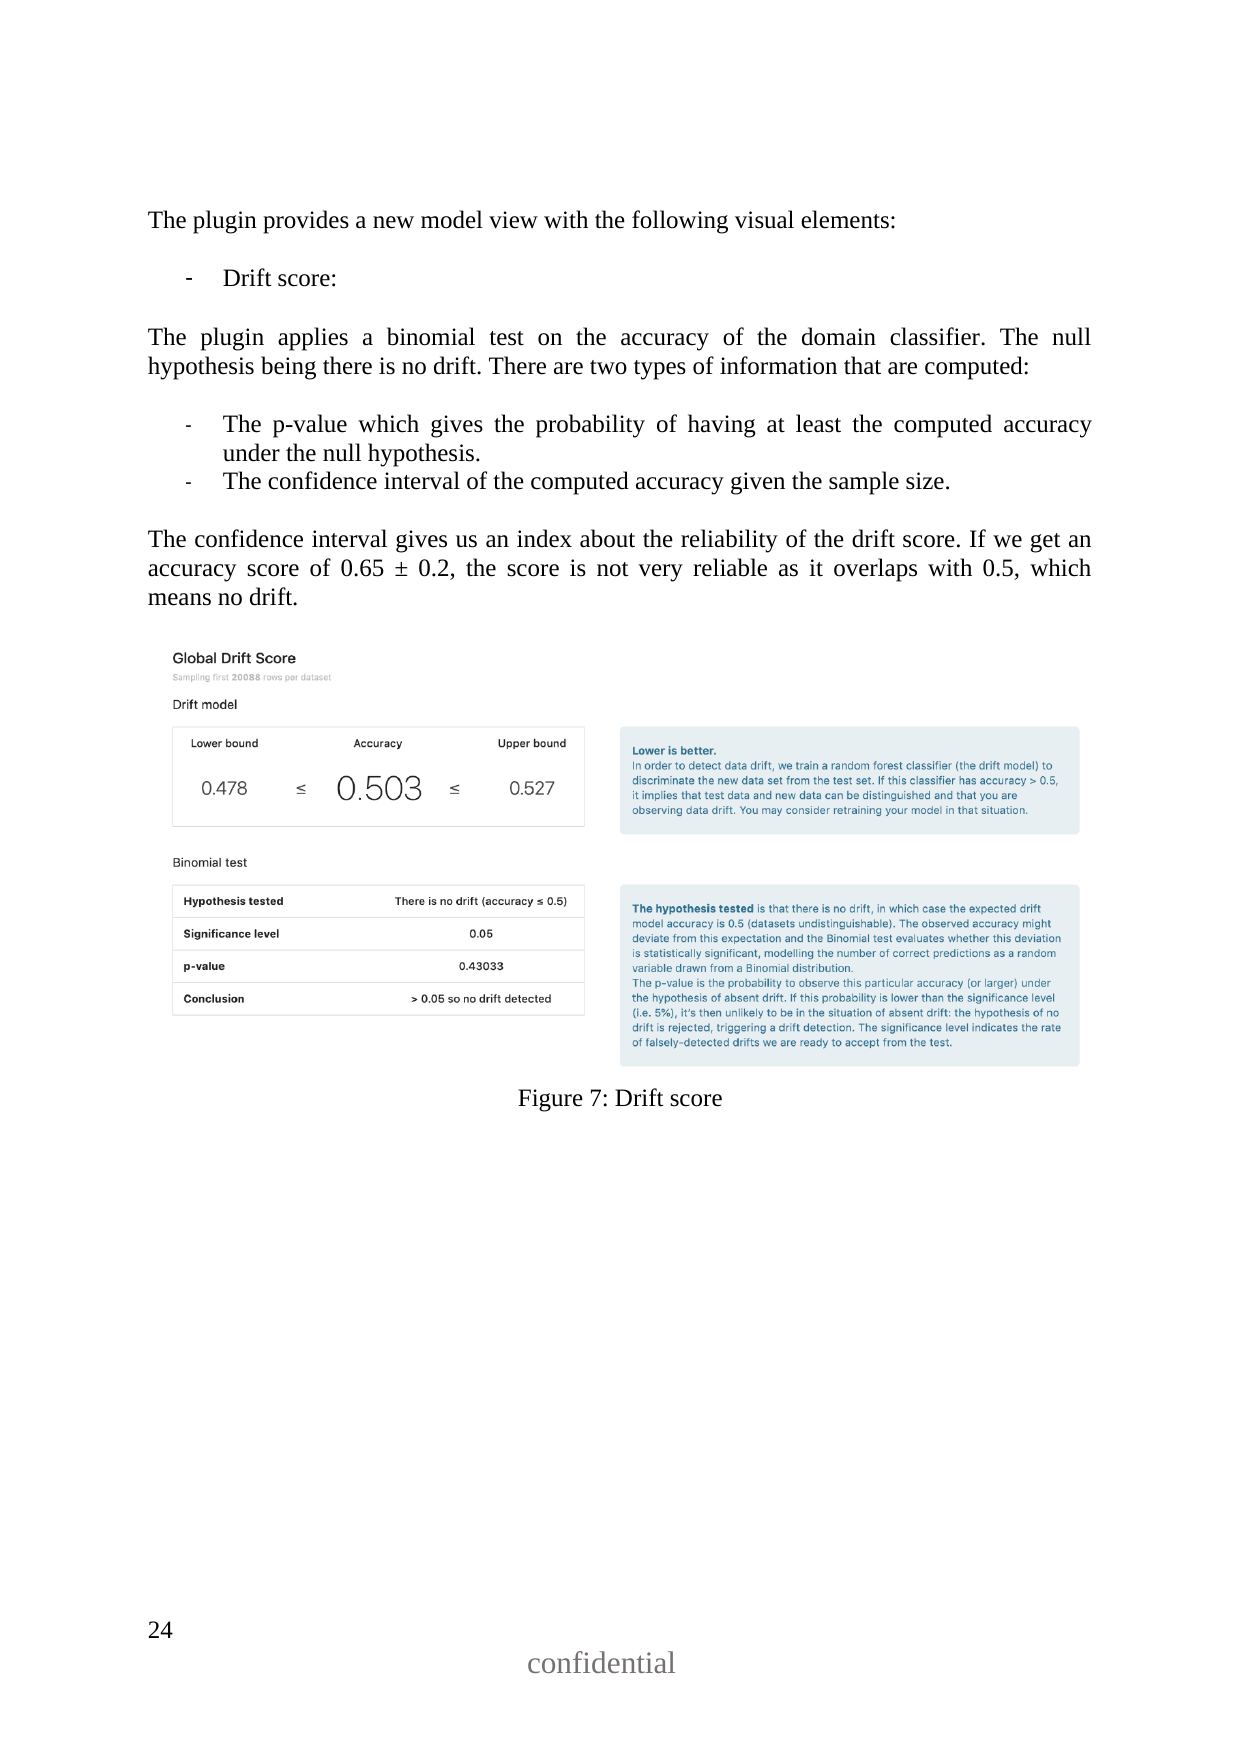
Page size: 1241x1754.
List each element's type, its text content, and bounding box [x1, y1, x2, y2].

text Figure 7: Drift score [148, 1084, 1093, 1112]
picture [147, 639, 1093, 1084]
text The plugin provides a new model view with the following visual elements: [148, 205, 1093, 234]
list The confidence interval of the computed accuracy given the sample size. [185, 466, 1093, 495]
text The confidence interval gives us an index about the reliability of the drift score. If we get an accuracy score of 0.65 ± 0.2, the score is not very reliable as it overlaps with 0.5, which means no drift. [148, 524, 1093, 611]
list Drift score: [185, 263, 1093, 293]
list The p-value which gives the probability of having at least the computed accuracy under the null hypothesis. [185, 409, 1093, 466]
text The plugin applies a binomial test on the accuracy of the domain classifier. The null hypothesis being there is no drift. There are two types of information that are computed: [148, 322, 1093, 380]
